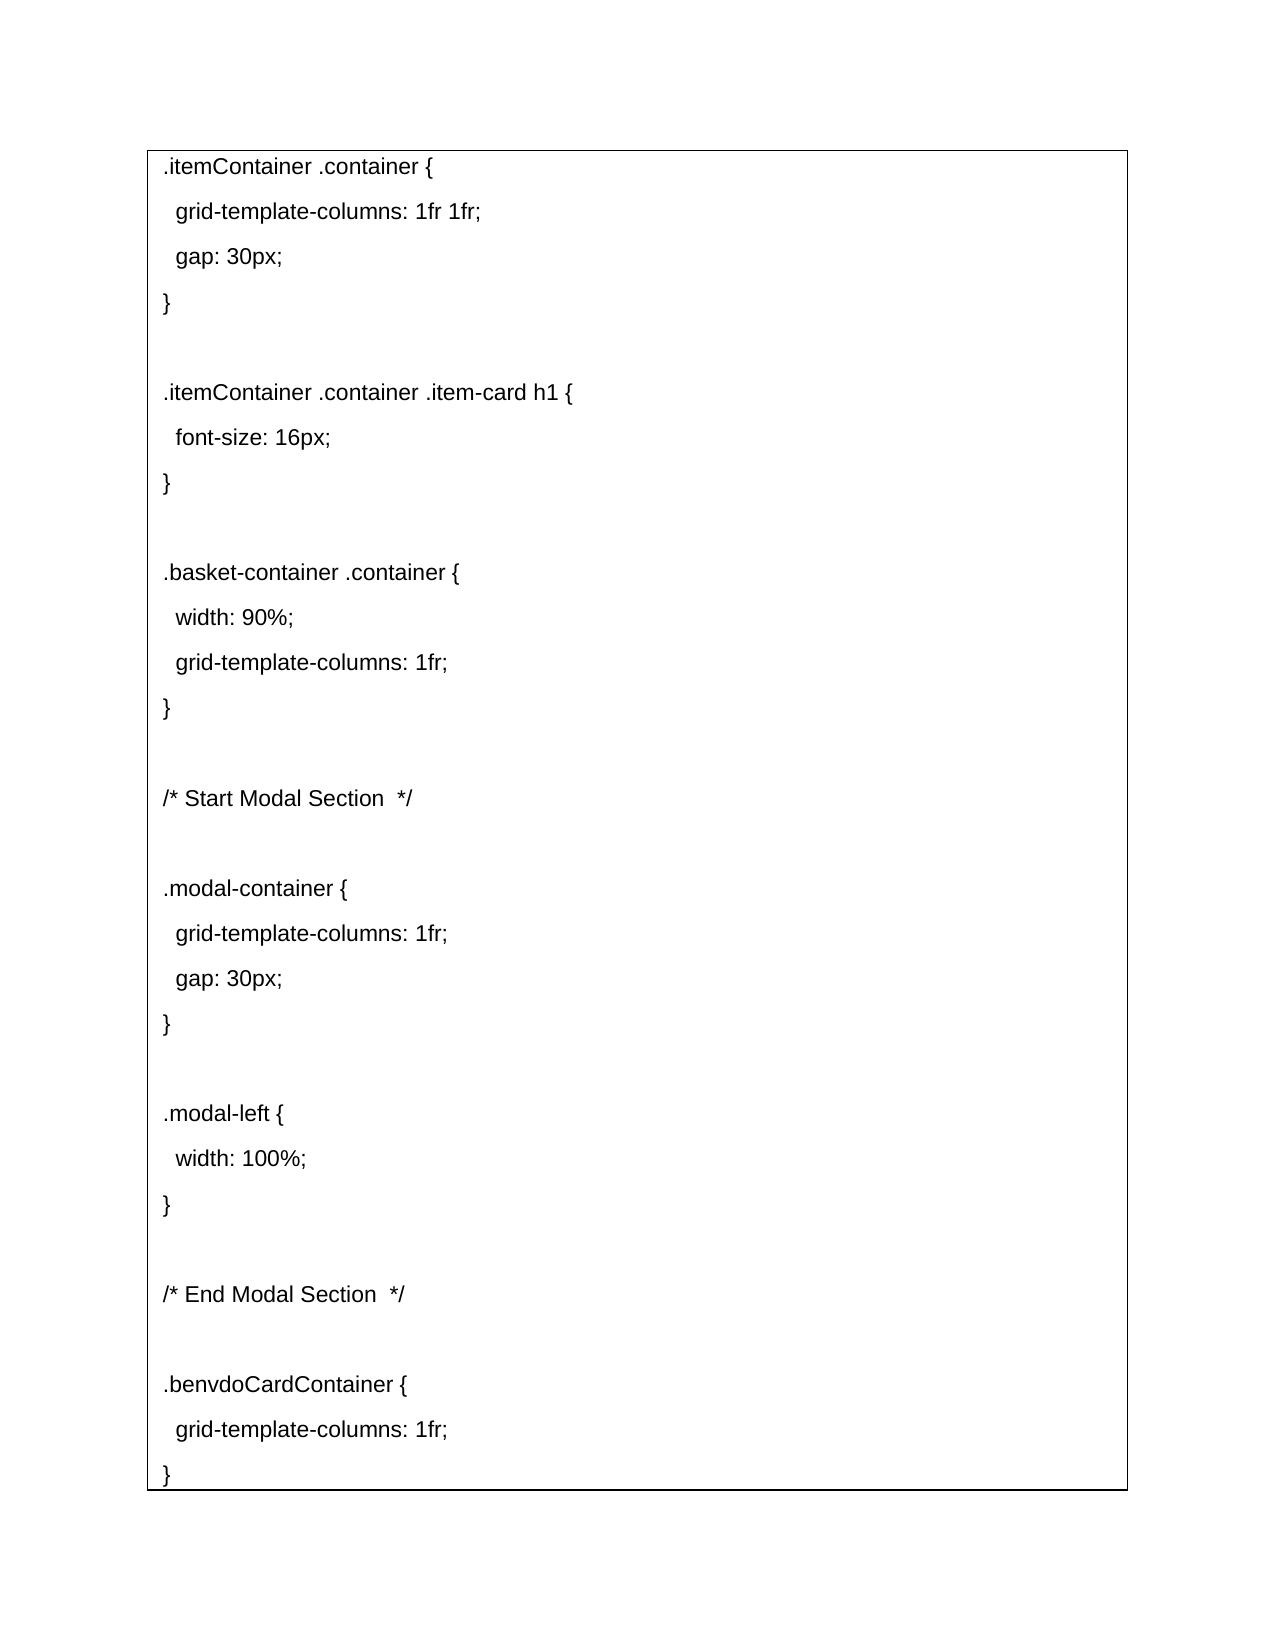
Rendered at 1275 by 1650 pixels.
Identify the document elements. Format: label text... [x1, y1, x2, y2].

text grid-template-columns: 1fr; [148, 917, 1127, 946]
text /* Start Modal Section */ [148, 781, 1127, 811]
text } [148, 1187, 1127, 1217]
text gap: 30px; [148, 962, 1127, 991]
text } [148, 466, 1127, 495]
text width: 90%; [148, 601, 1127, 631]
text grid-template-columns: 1fr 1fr; [148, 195, 1127, 224]
text } [148, 1458, 1127, 1489]
text .basket-container .container { [148, 556, 1127, 585]
text gap: 30px; [148, 240, 1127, 270]
text .modal-container { [148, 872, 1127, 901]
text } [148, 285, 1127, 315]
text grid-template-columns: 1fr; [148, 646, 1127, 676]
text /* End Modal Section */ [148, 1278, 1127, 1307]
text grid-template-columns: 1fr; [148, 1413, 1127, 1442]
text font-size: 16px; [148, 421, 1127, 450]
text .benvdoCardContainer { [148, 1368, 1127, 1397]
text .itemContainer .container .item-card h1 { [148, 376, 1127, 405]
text } [148, 1007, 1127, 1036]
text } [148, 691, 1127, 721]
text width: 100%; [148, 1142, 1127, 1172]
text .modal-left { [148, 1097, 1127, 1127]
text .itemContainer .container { [148, 151, 1127, 179]
